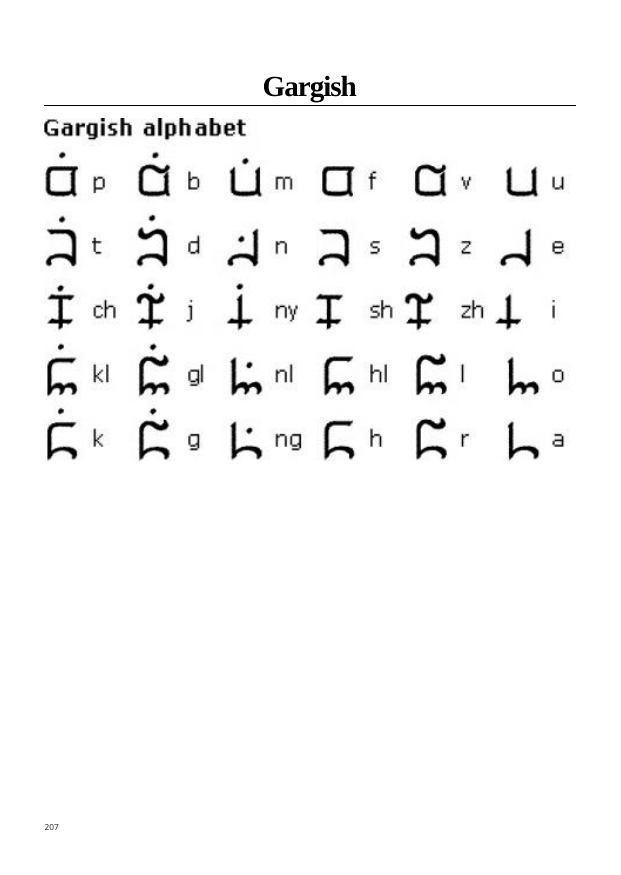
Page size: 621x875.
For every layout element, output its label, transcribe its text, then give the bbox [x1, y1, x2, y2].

subtitle Gargish [44, 69, 576, 105]
picture [44, 118, 576, 461]
